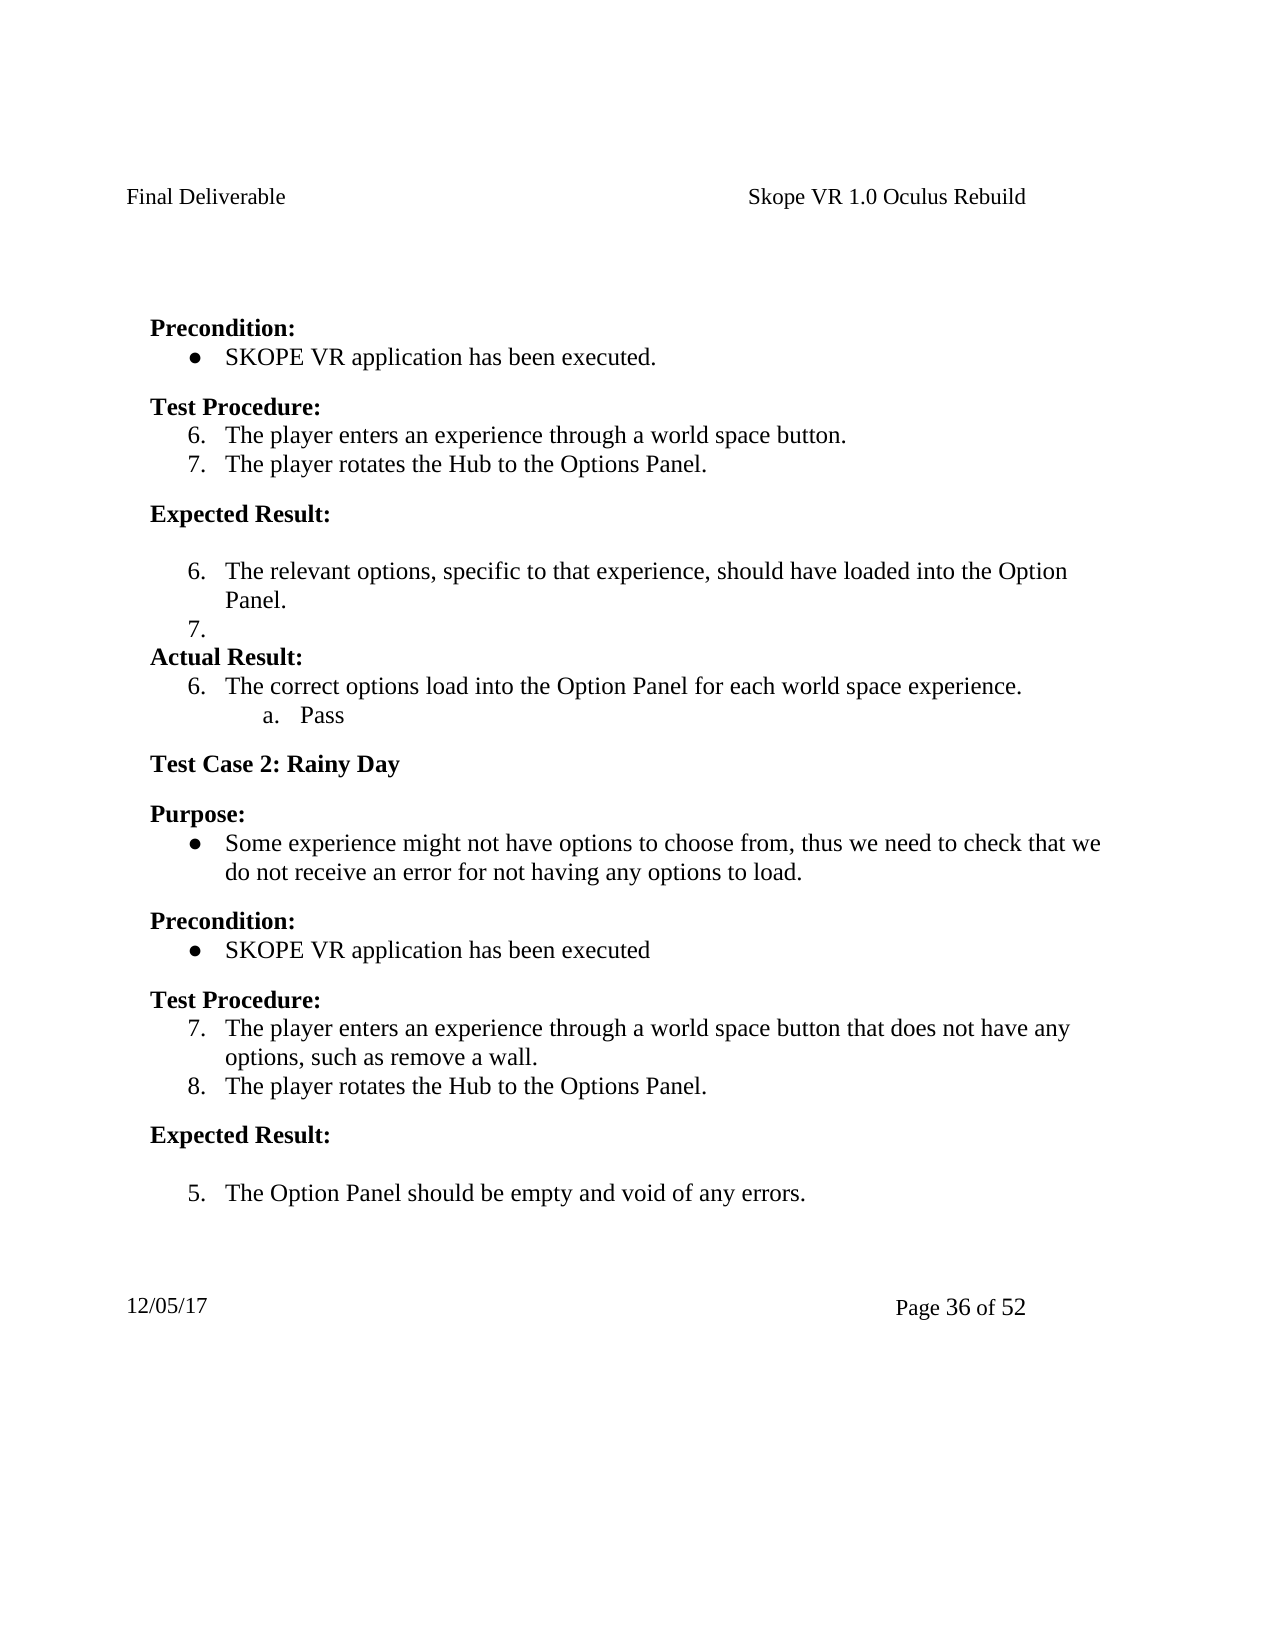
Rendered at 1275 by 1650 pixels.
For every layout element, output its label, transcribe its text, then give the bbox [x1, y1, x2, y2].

text Expected Result: [150, 499, 1125, 527]
list The player rotates the Hub to the Options Panel. [187, 449, 1125, 478]
list The player rotates the Hub to the Options Panel. [187, 1071, 1125, 1100]
text Expected Result: [150, 1121, 1125, 1149]
list The player enters an experience through a world space button that does not have any options, such as remove a wall. [187, 1013, 1125, 1071]
list Some experience might not have options to choose from, thus we need to check that we do not receive an error for not having any options to load. [187, 828, 1125, 885]
list The relevant options, specific to that experience, should have loaded into the Option Panel. [187, 556, 1125, 614]
text Precondition: [150, 906, 1125, 935]
text Purpose: [150, 799, 1125, 828]
text Test Procedure: [150, 392, 1125, 420]
text Test Procedure: [150, 985, 1125, 1013]
list SKOPE VR application has been executed. [187, 342, 1125, 371]
text Test Case 2: Rainy Day [150, 749, 1125, 778]
text Precondition: [150, 313, 1125, 342]
text Actual Result: [150, 642, 1125, 671]
list The correct options load into the Option Panel for each world space experience. [187, 671, 1125, 700]
list The Option Panel should be empty and void of any errors. [187, 1178, 1125, 1207]
list SKOPE VR application has been executed [187, 935, 1125, 964]
list The player enters an experience through a world space button. [187, 420, 1125, 449]
list Pass [262, 700, 1125, 729]
